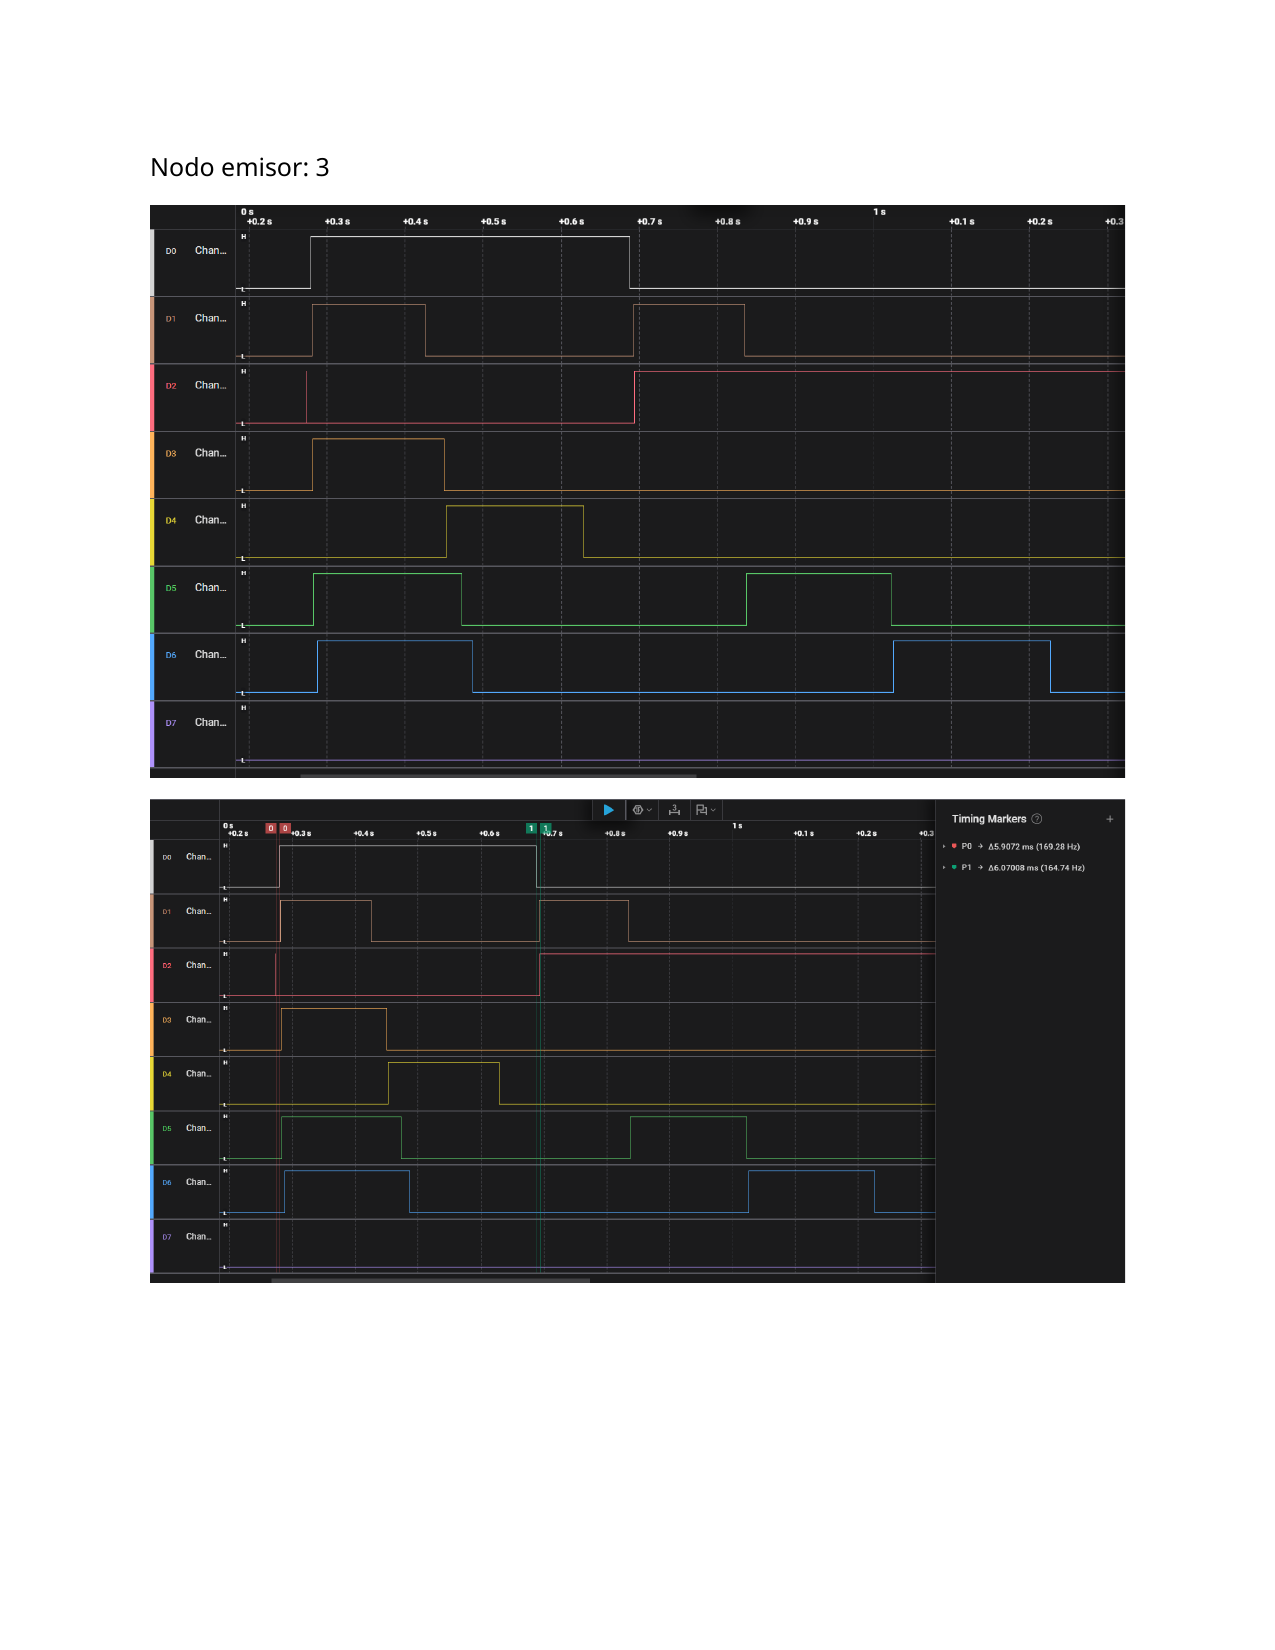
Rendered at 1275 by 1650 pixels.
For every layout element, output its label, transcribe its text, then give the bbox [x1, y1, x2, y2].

picture [150, 799, 1125, 1283]
picture [150, 205, 1125, 778]
text Nodo emisor: 3 [150, 150, 1125, 184]
